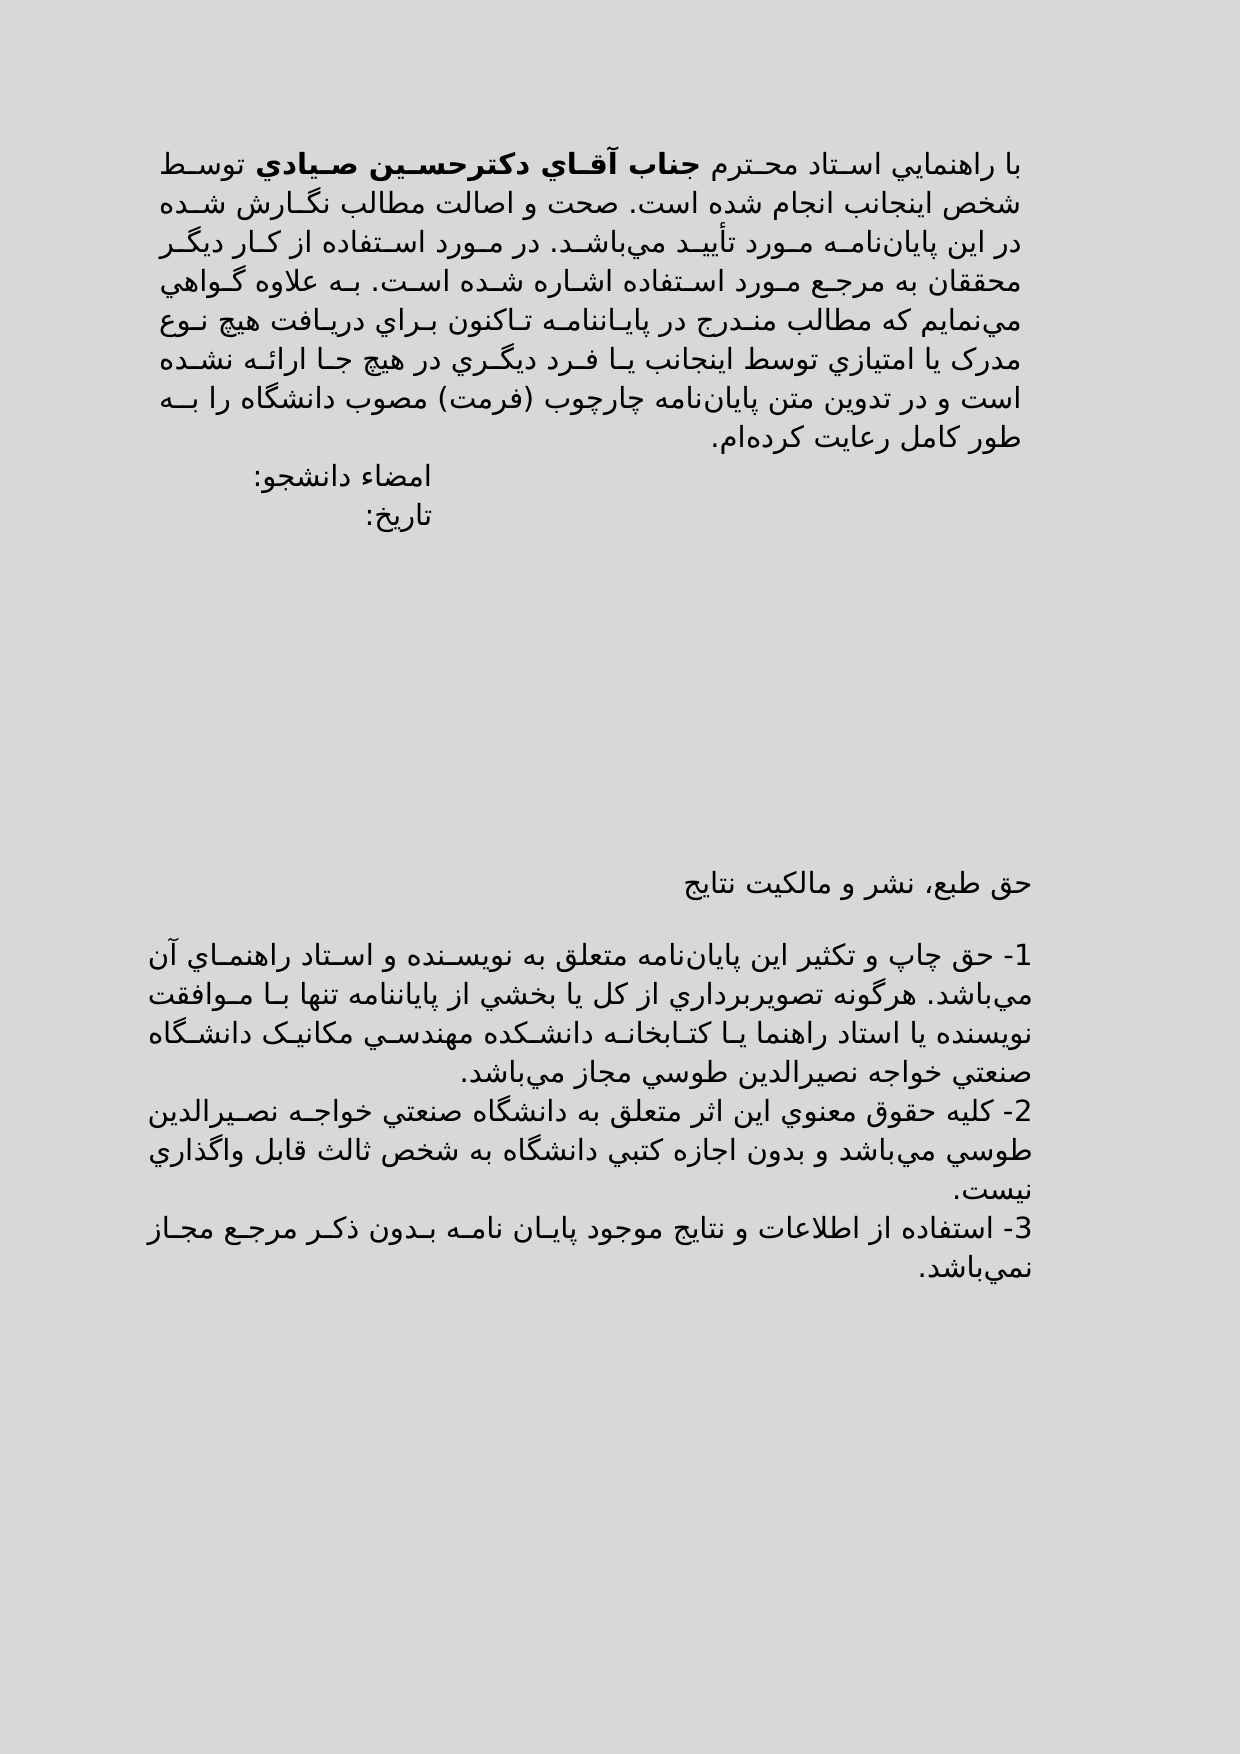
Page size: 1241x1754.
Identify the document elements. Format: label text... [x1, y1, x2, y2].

text حق طبع، نشر و مالکيت نتايج [148, 867, 1033, 901]
text 3- استفاده از اطلاعات و نتايج موجود پايان نامه بدون ذکر مرجع مجاز نمي‌باشد. [148, 1211, 1033, 1284]
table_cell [148, 148, 1063, 537]
text 1- حق چاپ و تکثير اين پايان‌نامه متعلق به نويسنده و استاد راهنماي آن مي‌باشد. هرگونه تصويربرداري از کل يا بخشي از پاياننامه تنها با موافقت نويسنده يا استاد راهنما يا کتابخانه دانشکده مهندسي مکانيک دانشگاه صنعتي خواجه نصيرالدين طوسي مجاز مي‌باشد. [148, 939, 1033, 1089]
text 2- کليه حقوق معنوي اين اثر متعلق به دانشگاه صنعتي خواجه نصيرالدين طوسي مي‌باشد و بدون اجازه کتبي دانشگاه به شخص ثالث قابل واگذاري نيست. [148, 1094, 1033, 1206]
